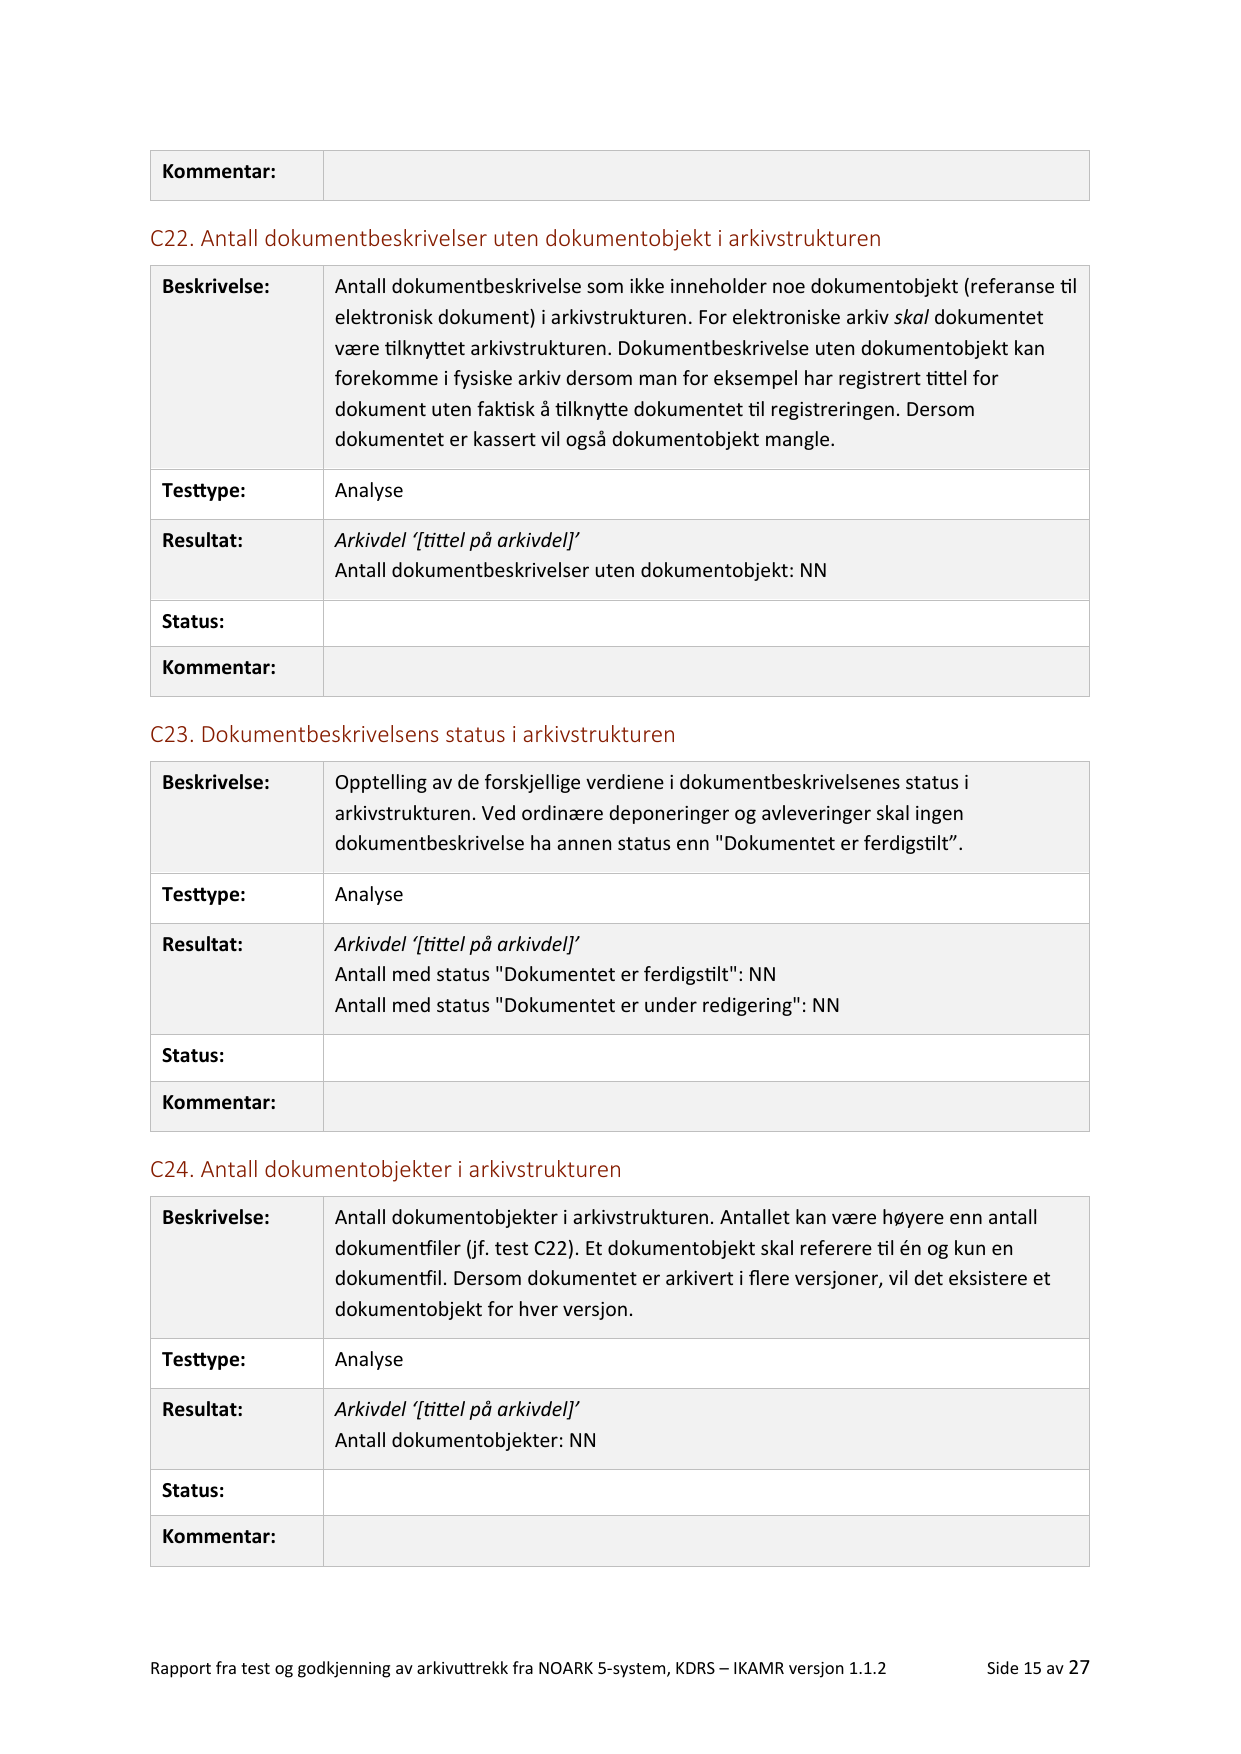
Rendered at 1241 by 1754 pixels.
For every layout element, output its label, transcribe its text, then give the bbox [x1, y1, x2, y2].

table_cell Status: [151, 601, 323, 646]
table_cell Resultat: [151, 520, 323, 599]
table_cell Analyse [324, 470, 1089, 519]
table_cell Status: [151, 1035, 323, 1081]
table_header Antall dokumentbeskrivelse som ikke inneholder noe dokumentobjekt (referanse til elektronisk dokument) i arkivstrukturen. For elektroniske arkiv skal dokumentet være tilknyttet arkivstrukturen. Dokumentbeskrivelse uten dokumentobjekt kan forekomme i fysiske arkiv dersom man for eksempel har registrert tittel for dokument uten faktisk å tilknytte dokumentet til registreringen. Dersom dokumentet er kassert vil også dokumentobjekt mangle. [324, 266, 1089, 468]
table_cell Testtype: [151, 874, 323, 923]
table_cell Arkivdel ‘[tittel på arkivdel]’ Antall med status "Dokumentet er ferdigstilt": NN Antall med status "Dokumentet er under redigering": NN [324, 924, 1089, 1034]
table_cell Analyse [324, 874, 1089, 923]
table_cell Testtype: [151, 470, 323, 519]
table_header Opptelling av de forskjellige verdiene i dokumentbeskrivelsenes status i arkivstrukturen. Ved ordinære deponeringer og avleveringer skal ingen dokumentbeskrivelse ha annen status enn "Dokumentet er ferdigstilt”. [324, 762, 1089, 872]
table_cell Kommentar: [151, 647, 323, 696]
table_cell [324, 1082, 1089, 1131]
table_header Beskrivelse: [151, 1197, 323, 1338]
table_cell [324, 601, 1089, 646]
table_cell Kommentar: [151, 151, 323, 200]
table_header Beskrivelse: [151, 266, 323, 468]
table_cell Arkivdel ‘[tittel på arkivdel]’ Antall dokumentbeskrivelser uten dokumentobjekt: NN [324, 520, 1089, 599]
table_cell [324, 1516, 1089, 1566]
table_cell Analyse [324, 1339, 1089, 1388]
table_header Beskrivelse: [151, 762, 323, 872]
subtitle C22. Antall dokumentbeskrivelser uten dokumentobjekt i arkivstrukturen [150, 222, 1090, 253]
table_cell Kommentar: [151, 1516, 323, 1566]
table_cell [324, 647, 1089, 696]
table_cell Status: [151, 1470, 323, 1515]
table_cell [324, 151, 1089, 200]
table_cell Arkivdel ‘[tittel på arkivdel]’ Antall dokumentobjekter: NN [324, 1389, 1089, 1469]
table_header Antall dokumentobjekter i arkivstrukturen. Antallet kan være høyere enn antall dokumentfiler (jf. test C22). Et dokumentobjekt skal referere til én og kun en dokumentfil. Dersom dokumentet er arkivert i flere versjoner, vil det eksistere et dokumentobjekt for hver versjon. [324, 1197, 1089, 1338]
table_cell [324, 1470, 1089, 1515]
table_cell Resultat: [151, 1389, 323, 1469]
subtitle C24. Antall dokumentobjekter i arkivstrukturen [150, 1153, 1090, 1183]
table_cell Kommentar: [151, 1082, 323, 1131]
table_cell Testtype: [151, 1339, 323, 1388]
table_cell Resultat: [151, 924, 323, 1034]
table_cell [324, 1035, 1089, 1081]
subtitle C23. Dokumentbeskrivelsens status i arkivstrukturen [150, 718, 1090, 748]
